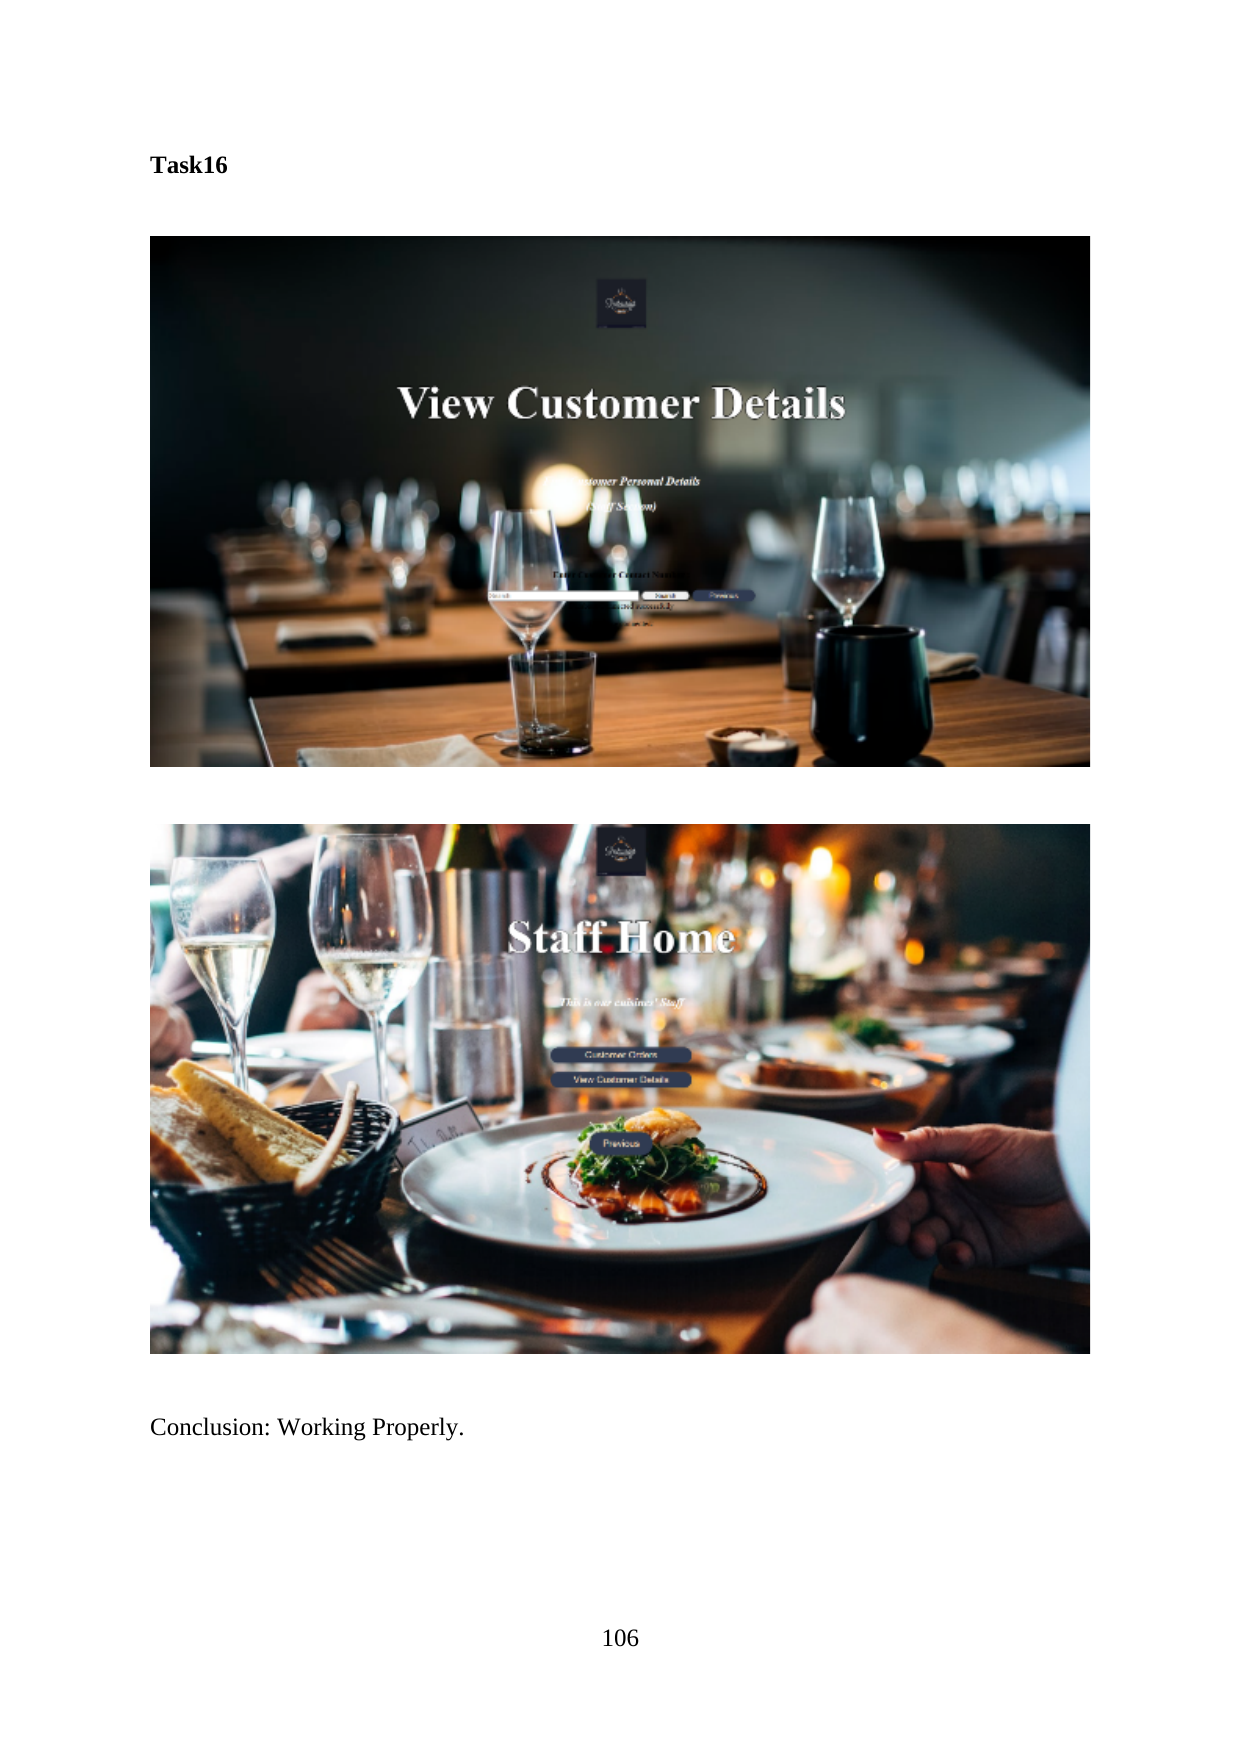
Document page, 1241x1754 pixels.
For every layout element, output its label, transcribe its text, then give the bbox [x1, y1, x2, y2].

text Conclusion: Working Properly. [150, 1412, 1090, 1440]
text Task16 [150, 150, 1090, 179]
picture [150, 824, 1091, 1354]
picture [150, 236, 1091, 767]
